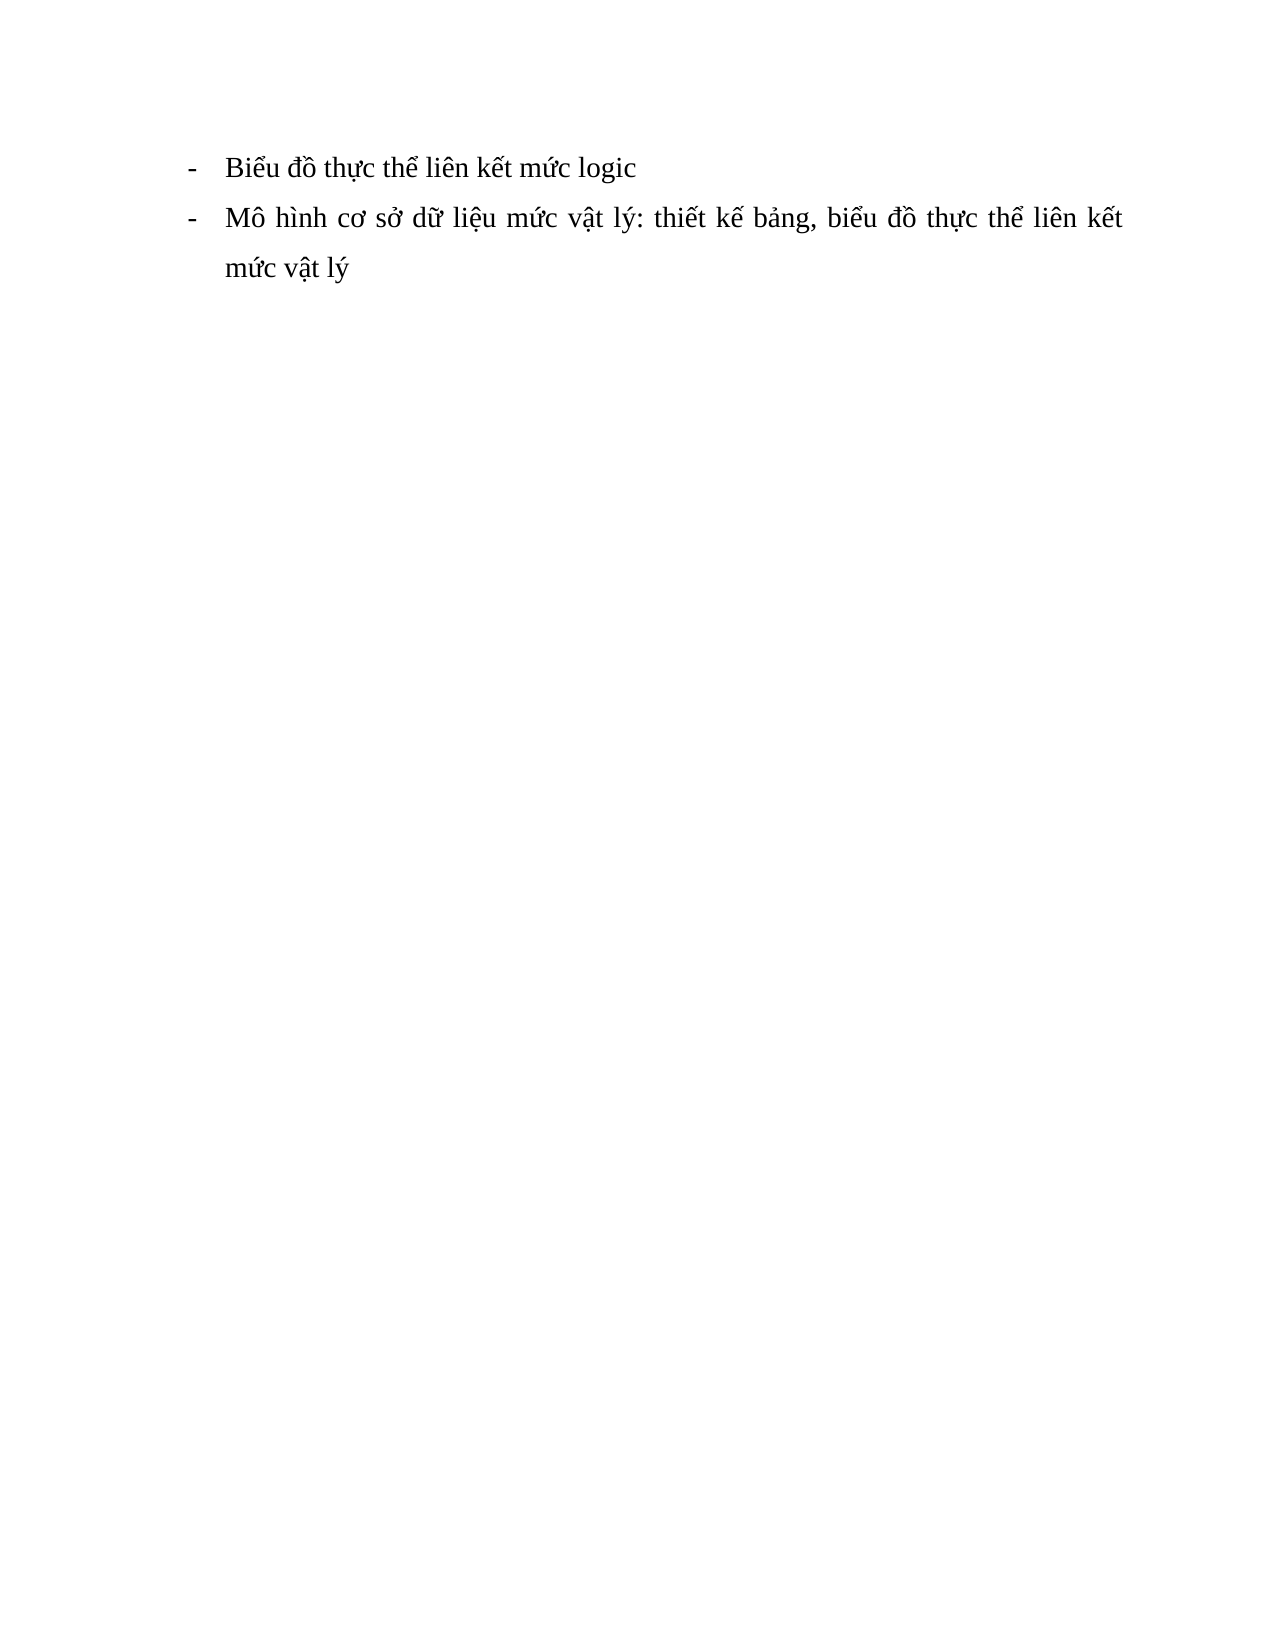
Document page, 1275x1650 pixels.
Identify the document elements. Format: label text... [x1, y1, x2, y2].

list Mô hình cơ sở dữ liệu mức vật lý: thiết kế bảng, biểu đồ thực thể liên kết mức vật lý [187, 200, 1125, 284]
list Biểu đồ thực thể liên kết mức logic [187, 150, 1125, 183]
